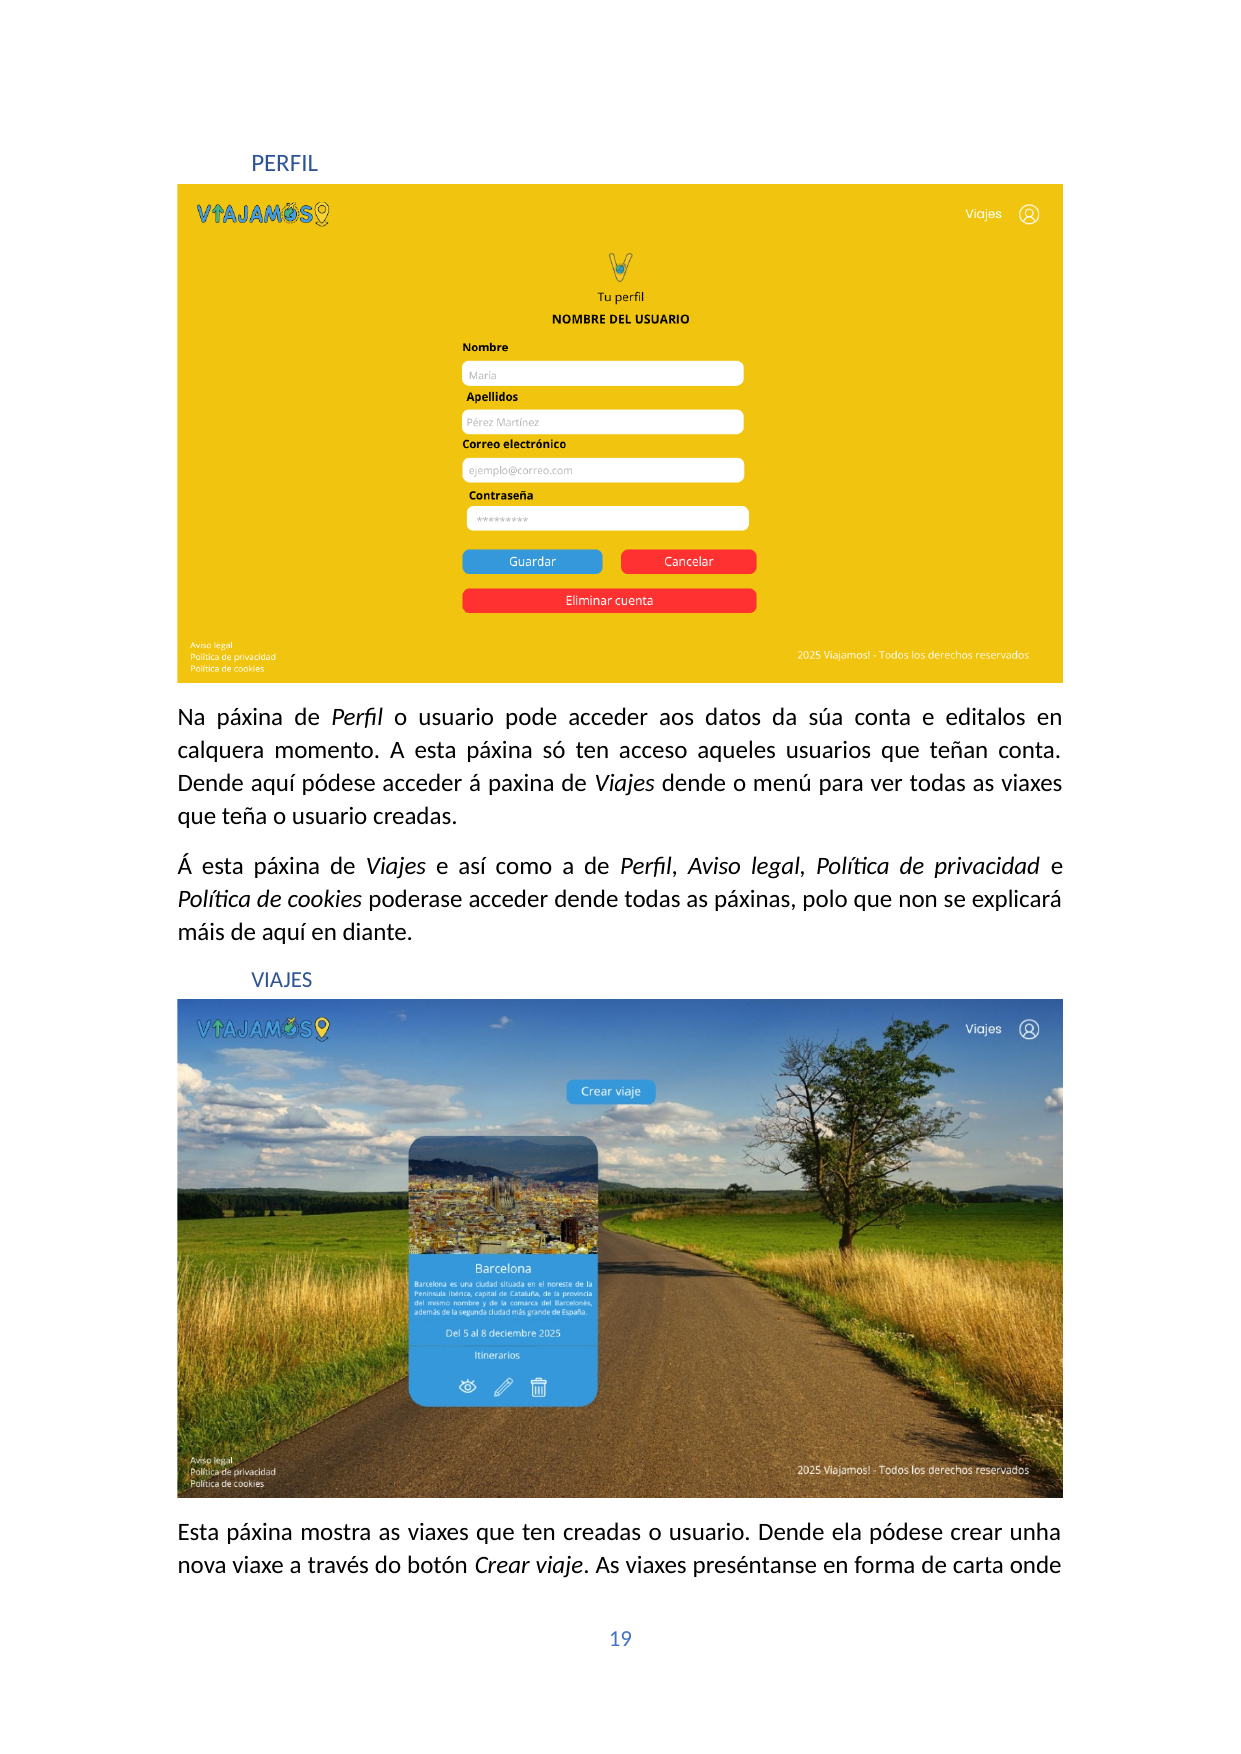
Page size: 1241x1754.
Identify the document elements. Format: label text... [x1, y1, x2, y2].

picture [177, 999, 1063, 1498]
text Na páxina de Perfil o usuario pode acceder aos datos da súa conta e editalos en calquera momento. A esta páxina só ten acceso aqueles usuarios que teñan conta. Dende aquí pódese acceder á paxina de Viajes dende o menú para ver todas as viaxes que teña o usuario creadas. [177, 702, 1063, 831]
picture [177, 184, 1063, 683]
subtitle PERFIL [177, 148, 1063, 178]
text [177, 1517, 1063, 1580]
text Á esta páxina de Viajes e así como a de Perfil, Aviso legal, Política de privacidad e Política de cookies poderase acceder dende todas as páxinas, polo que non se explicará máis de aquí en diante. [177, 850, 1063, 946]
subtitle VIAJES [177, 965, 1063, 993]
